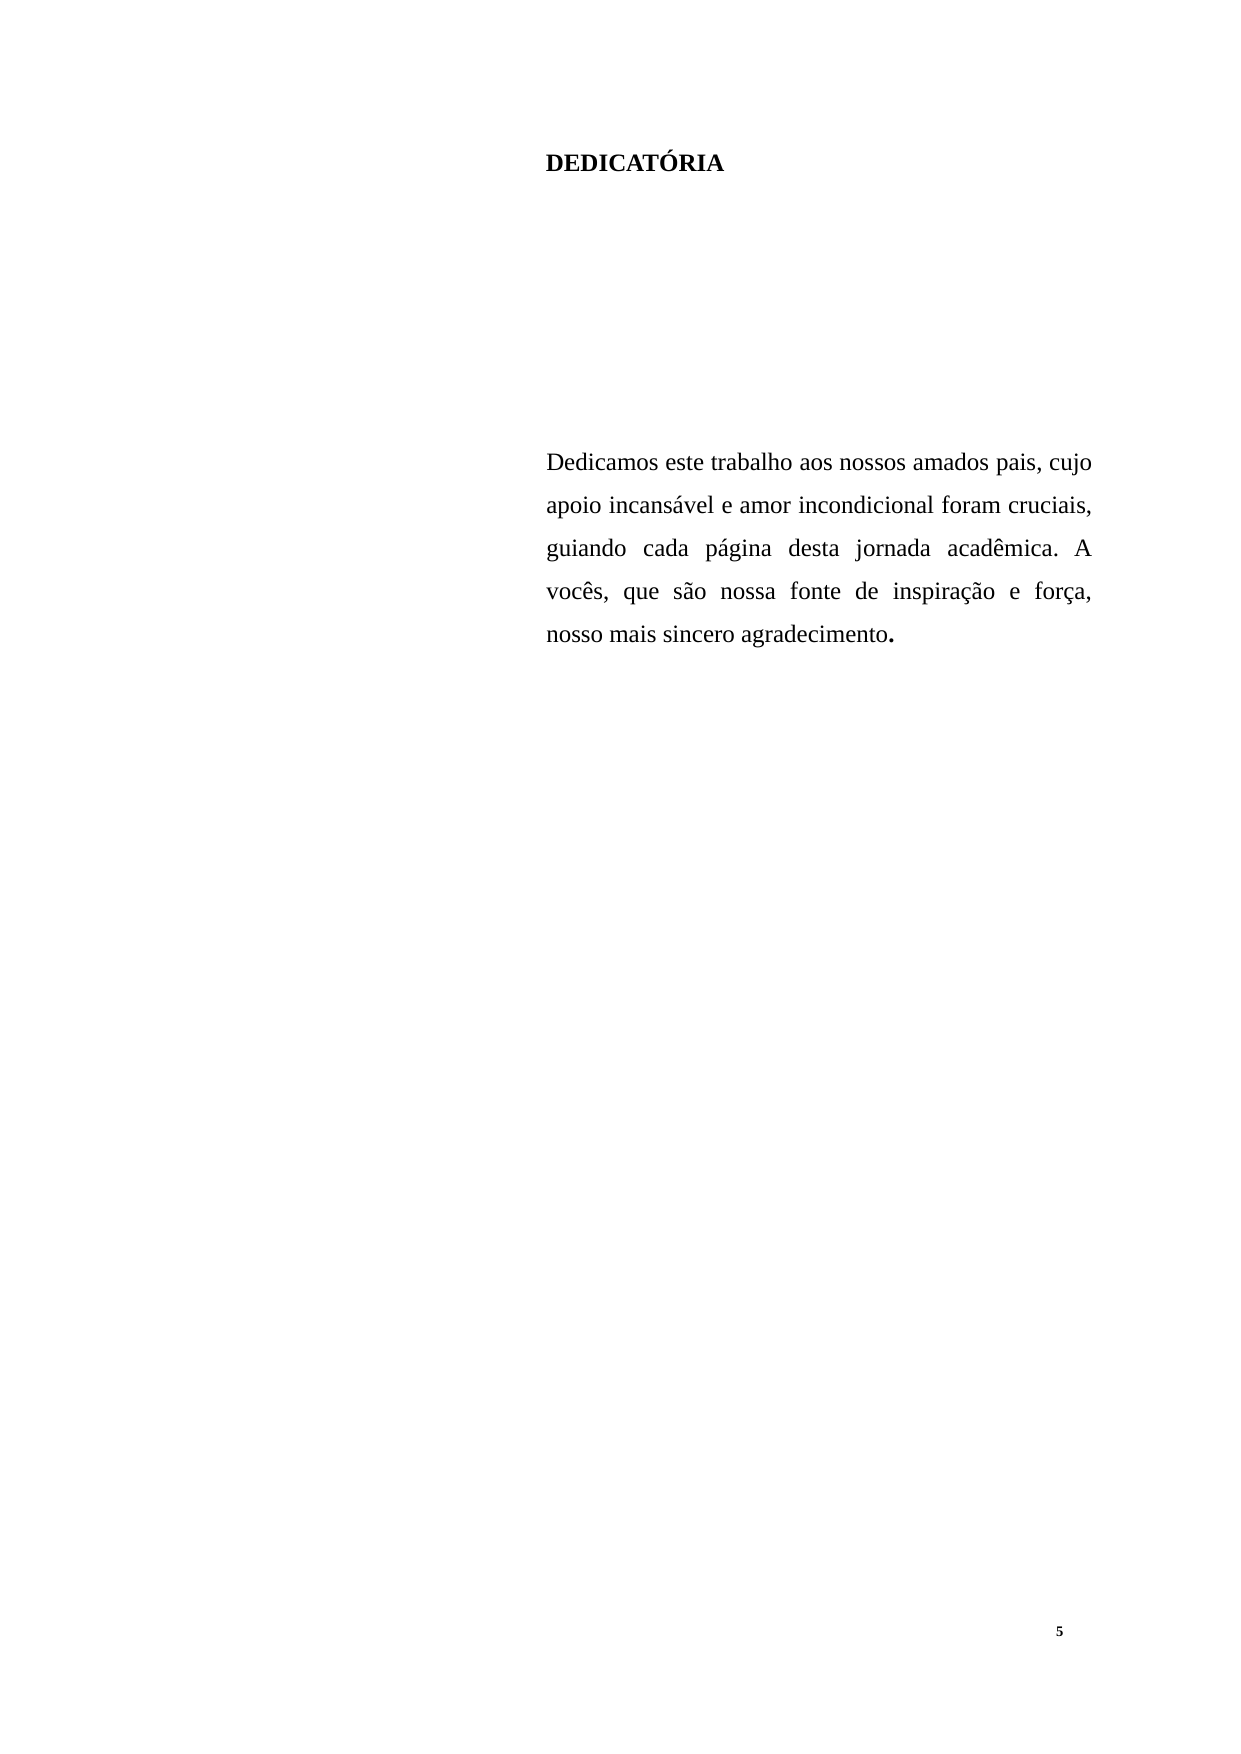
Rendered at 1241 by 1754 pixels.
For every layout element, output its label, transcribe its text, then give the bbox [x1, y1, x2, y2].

text DEDICATÓRIA [177, 148, 1093, 176]
text Dedicamos este trabalho aos nossos amados pais, cujo apoio incansável e amor incondicional foram cruciais, guiando cada página desta jornada acadêmica. A vocês, que são nossa fonte de inspiração e força, nosso mais sincero agradecimento. [546, 447, 1093, 648]
